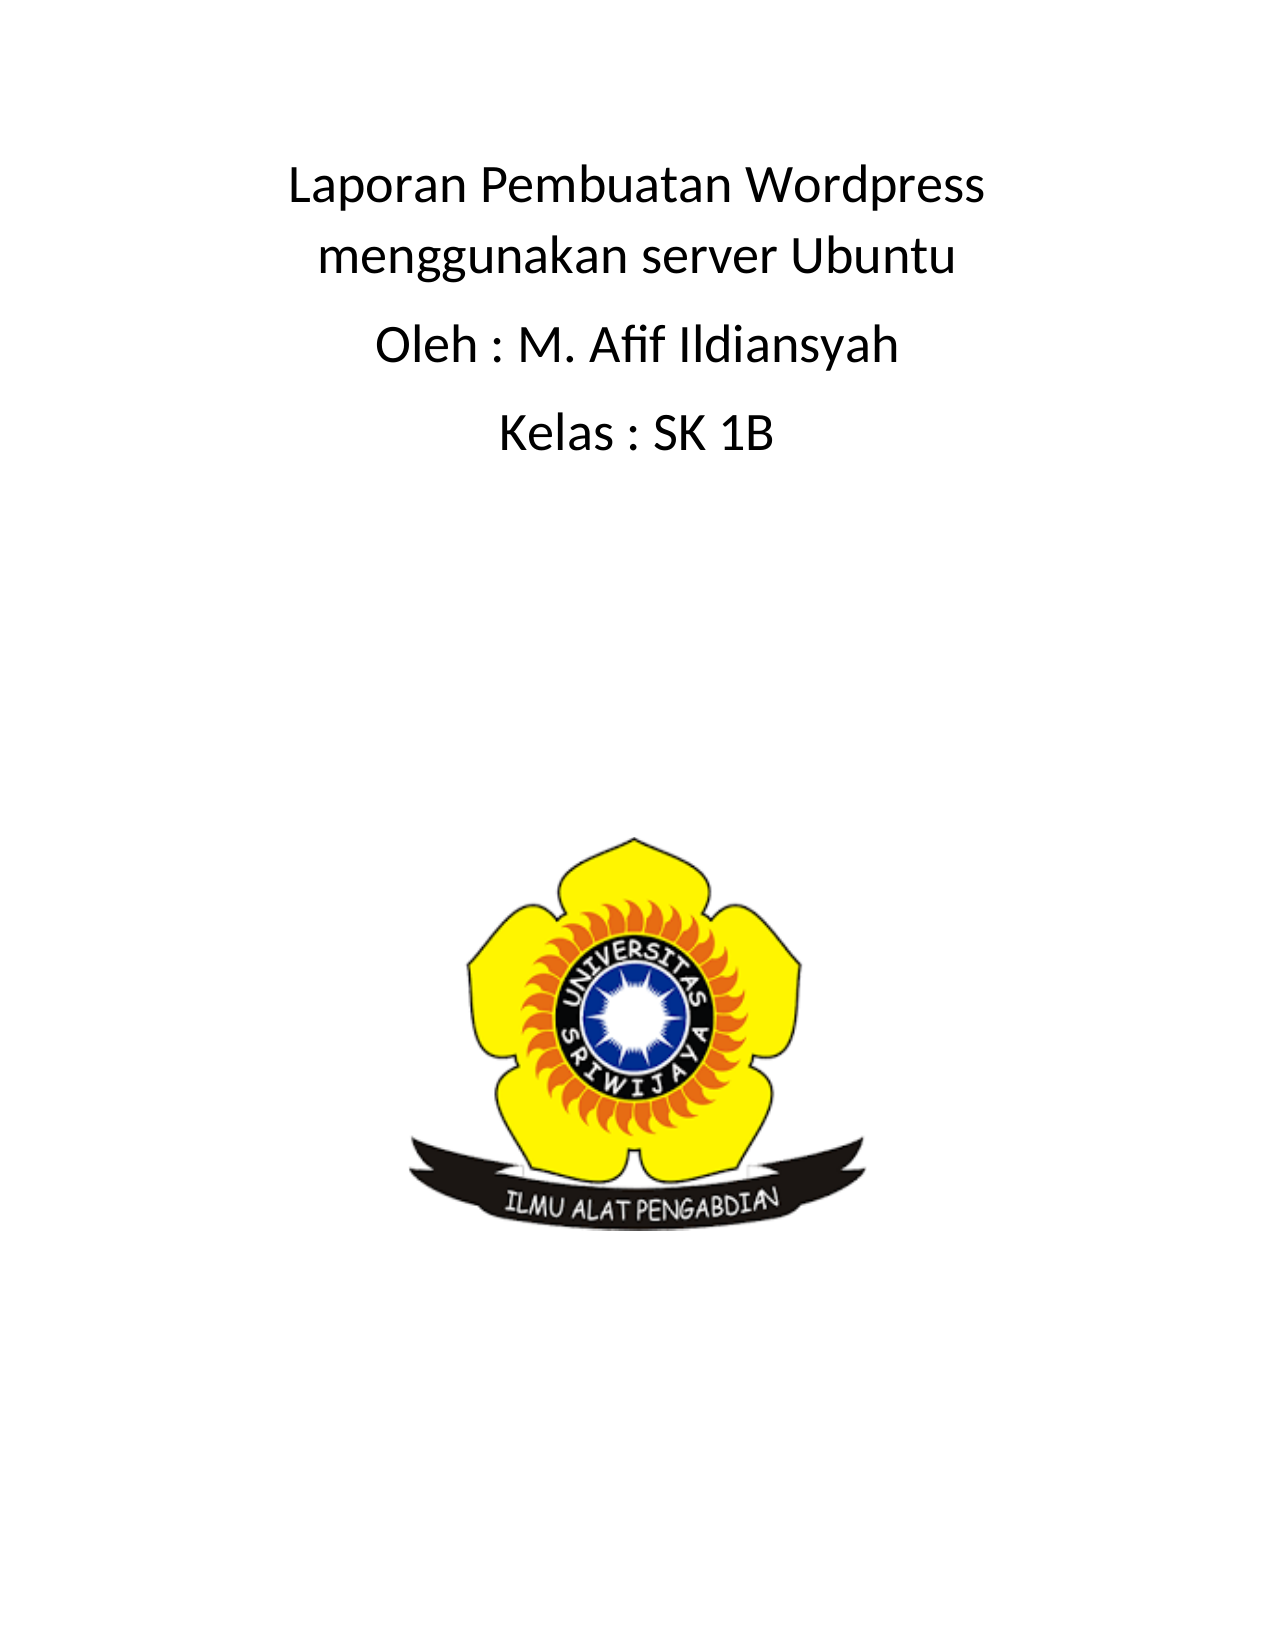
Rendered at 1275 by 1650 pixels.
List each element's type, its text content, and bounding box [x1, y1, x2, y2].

text Kelas : SK 1B [150, 397, 1125, 463]
text Laporan Pembuatan Wordpress menggunakan server Ubuntu [150, 150, 1125, 287]
picture [408, 837, 867, 1231]
text Oleh : M. Afif Ildiansyah [150, 309, 1125, 376]
